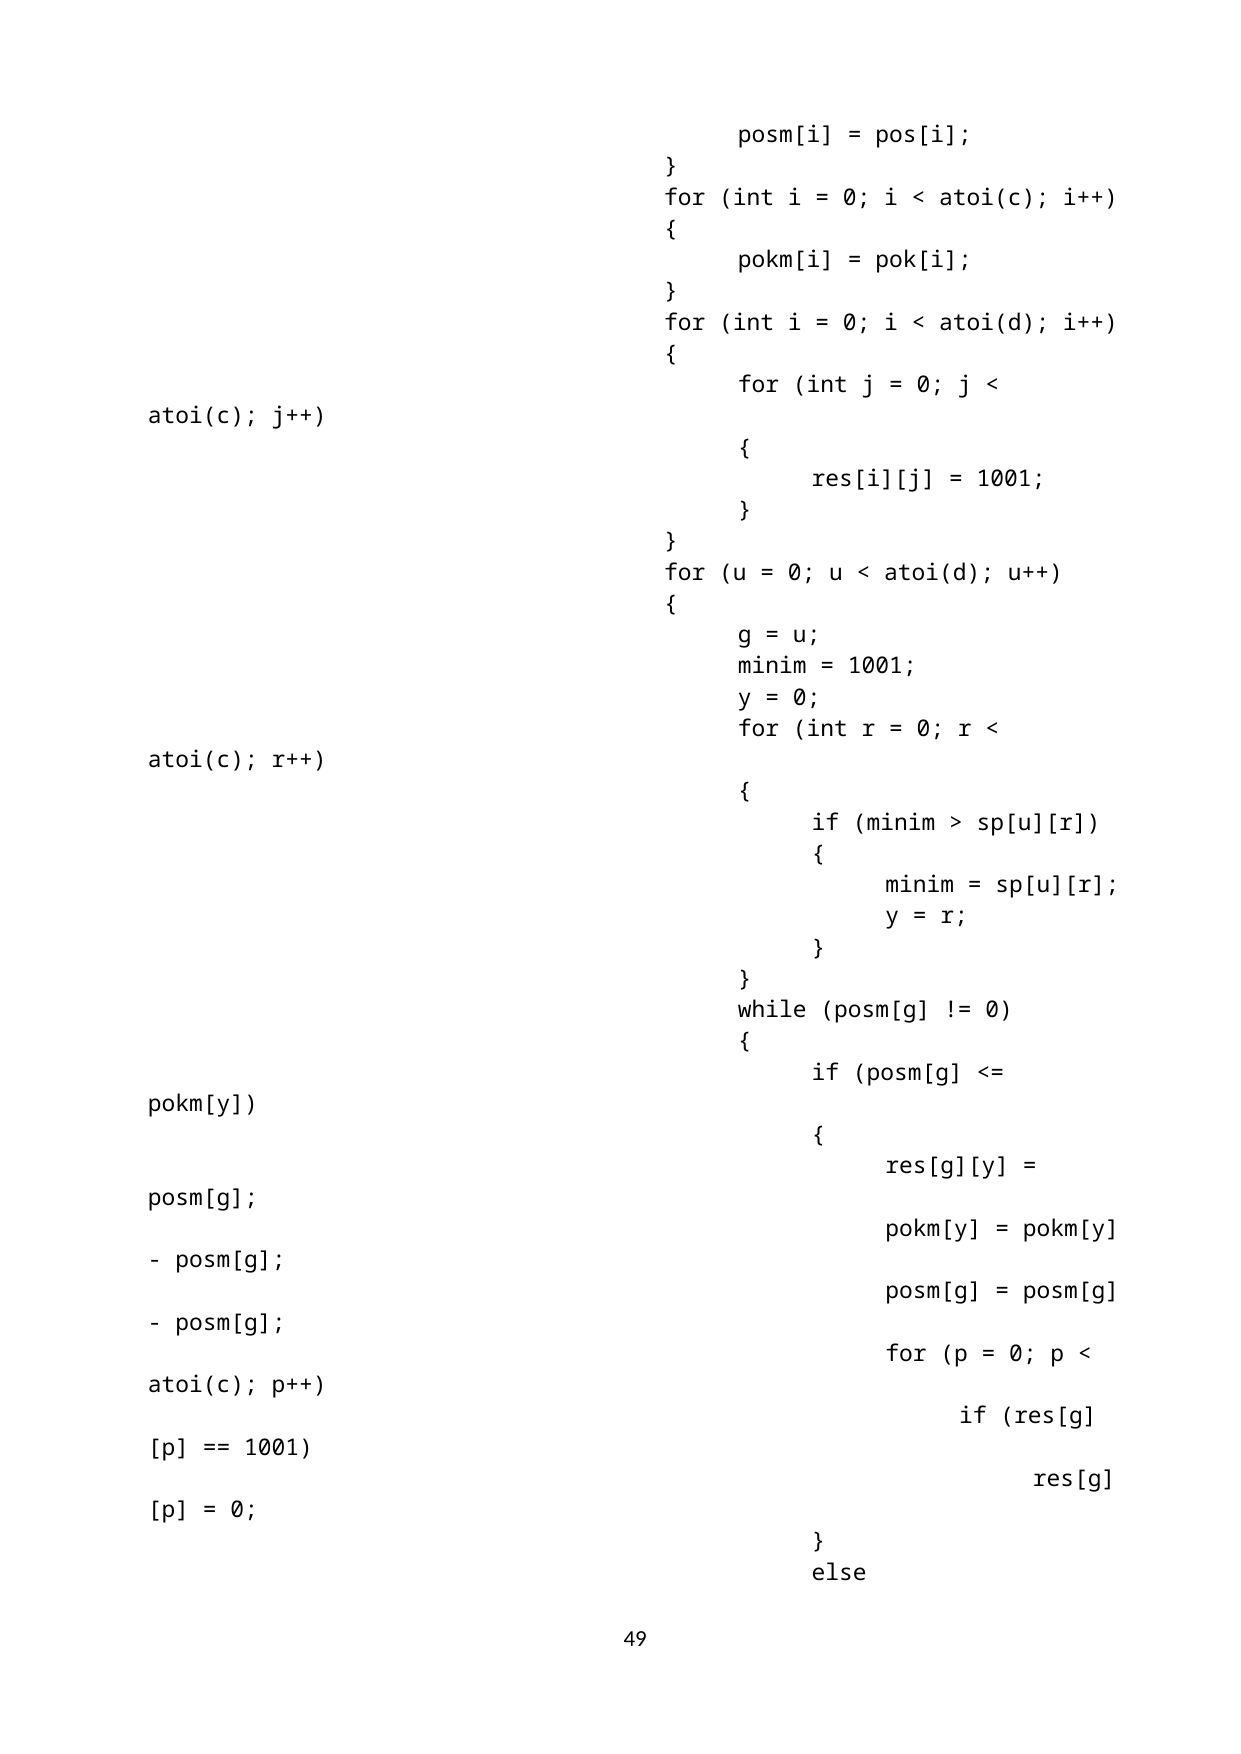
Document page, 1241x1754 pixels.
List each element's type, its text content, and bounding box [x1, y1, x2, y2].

text pokm[i] = pok[i]; [148, 243, 1122, 274]
text { [148, 431, 1122, 462]
text res[i][j] = 1001; [148, 462, 1122, 493]
text { [148, 1024, 1122, 1056]
text posm[g] = posm[g] - posm[g]; [148, 1274, 1122, 1337]
text for (p = 0; p < atoi(c); p++) [148, 1337, 1122, 1399]
text if (minim > sp[u][r]) [148, 806, 1122, 837]
text if (res[g][p] == 1001) [148, 1399, 1122, 1462]
text else [148, 1556, 1122, 1587]
text { [148, 774, 1122, 806]
text y = r; [148, 899, 1122, 931]
text } [148, 1524, 1122, 1556]
text } [148, 274, 1122, 306]
text posm[i] = pos[i]; [148, 118, 1122, 149]
text y = 0; [148, 681, 1122, 712]
text } [148, 931, 1122, 962]
text while (posm[g] != 0) [148, 993, 1122, 1024]
text minim = 1001; [148, 649, 1122, 681]
text g = u; [148, 618, 1122, 649]
text for (u = 0; u < atoi(d); u++) [148, 556, 1122, 587]
text for (int i = 0; i < atoi(c); i++) [148, 181, 1122, 212]
text { [148, 837, 1122, 868]
text res[g][y] = posm[g]; [148, 1149, 1122, 1212]
text for (int j = 0; j < atoi(c); j++) [148, 368, 1122, 431]
text { [148, 587, 1122, 618]
text { [148, 212, 1122, 243]
text res[g][p] = 0; [148, 1462, 1122, 1524]
text if (posm[g] <= pokm[y]) [148, 1056, 1122, 1118]
text { [148, 337, 1122, 368]
text } [148, 493, 1122, 524]
text for (int i = 0; i < atoi(d); i++) [148, 306, 1122, 337]
text { [148, 1118, 1122, 1149]
text } [148, 962, 1122, 993]
text } [148, 524, 1122, 556]
text minim = sp[u][r]; [148, 868, 1122, 899]
text pokm[y] = pokm[y] - posm[g]; [148, 1212, 1122, 1274]
text } [148, 149, 1122, 181]
text for (int r = 0; r < atoi(c); r++) [148, 712, 1122, 774]
